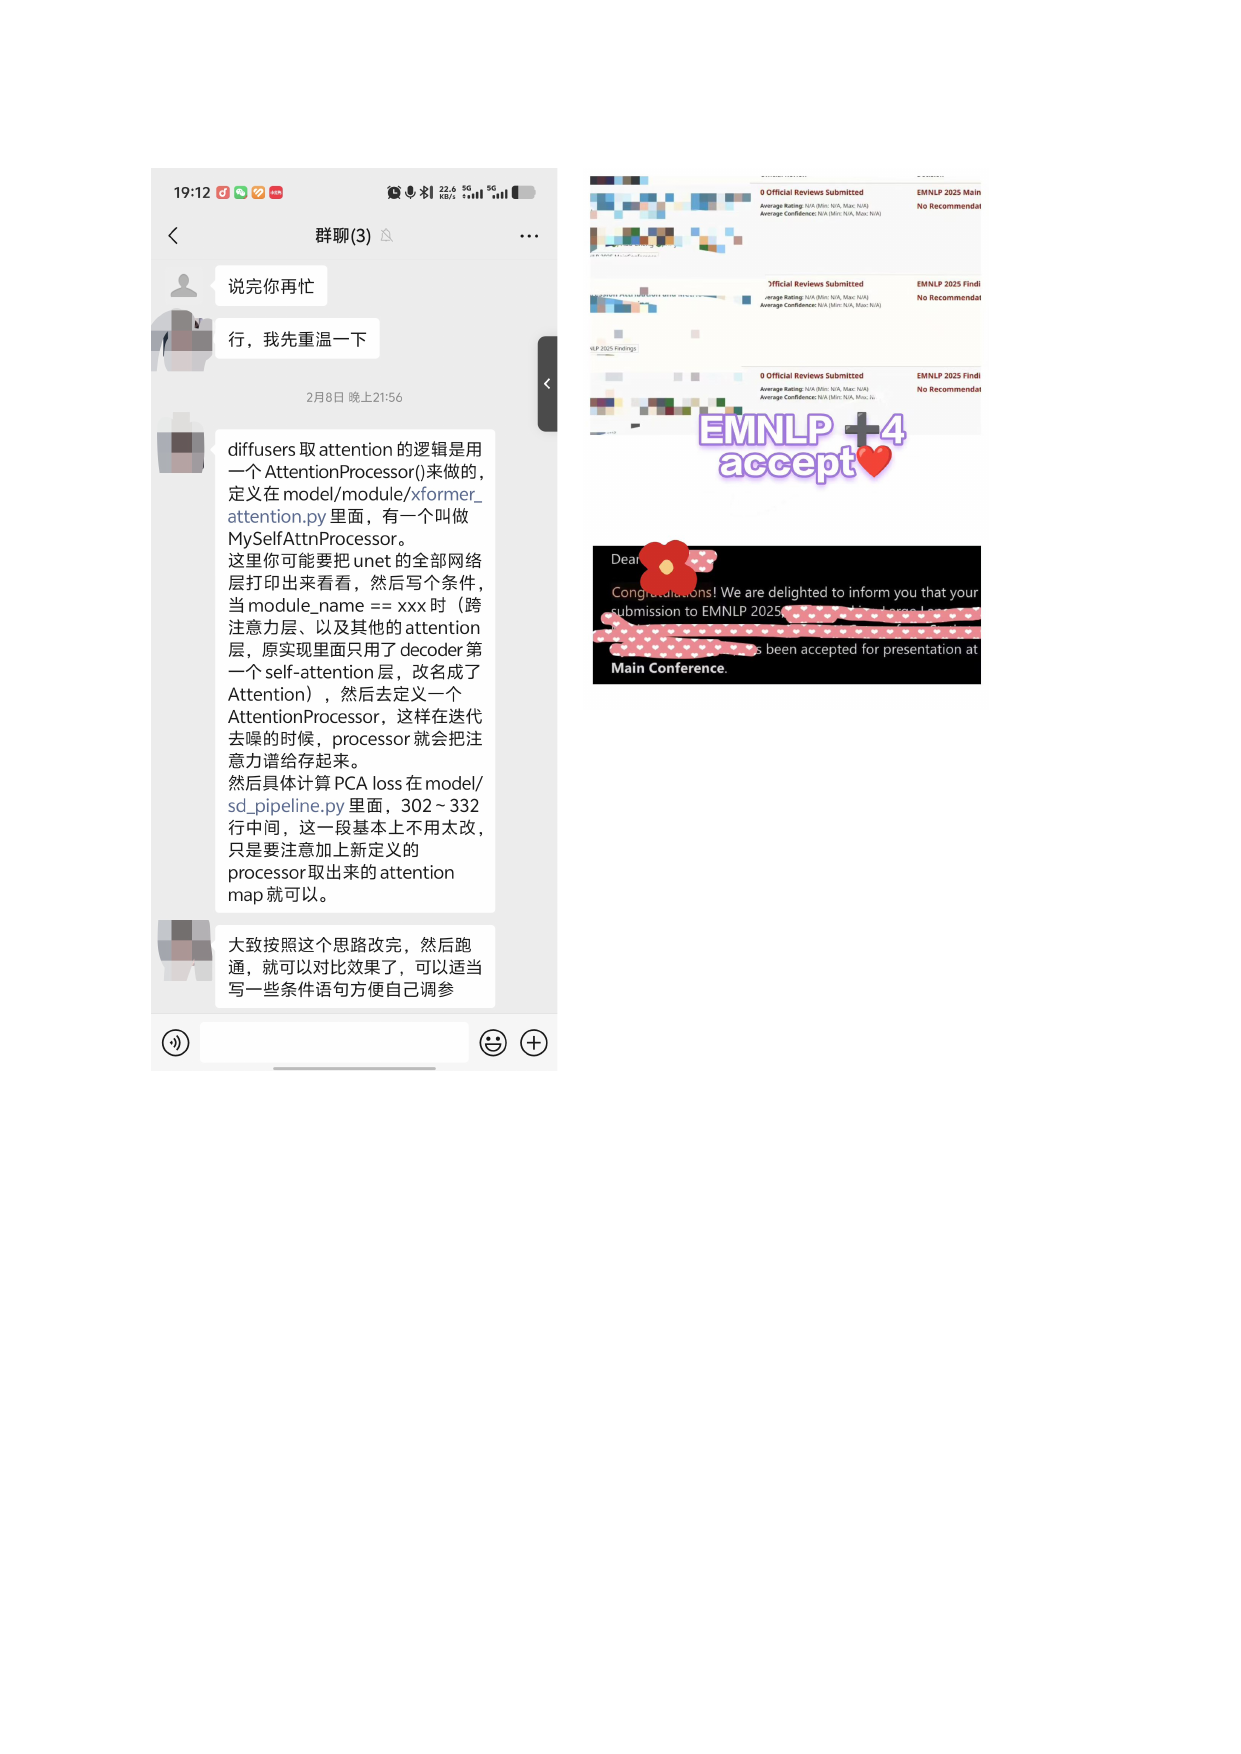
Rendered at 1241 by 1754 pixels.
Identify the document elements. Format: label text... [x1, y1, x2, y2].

table_header 211学弟拿到5个985的直博offer [570, 150, 1001, 1091]
picture [151, 168, 558, 1071]
table_header nips 合作后推荐港大读博 [139, 150, 570, 1091]
picture [582, 168, 989, 710]
